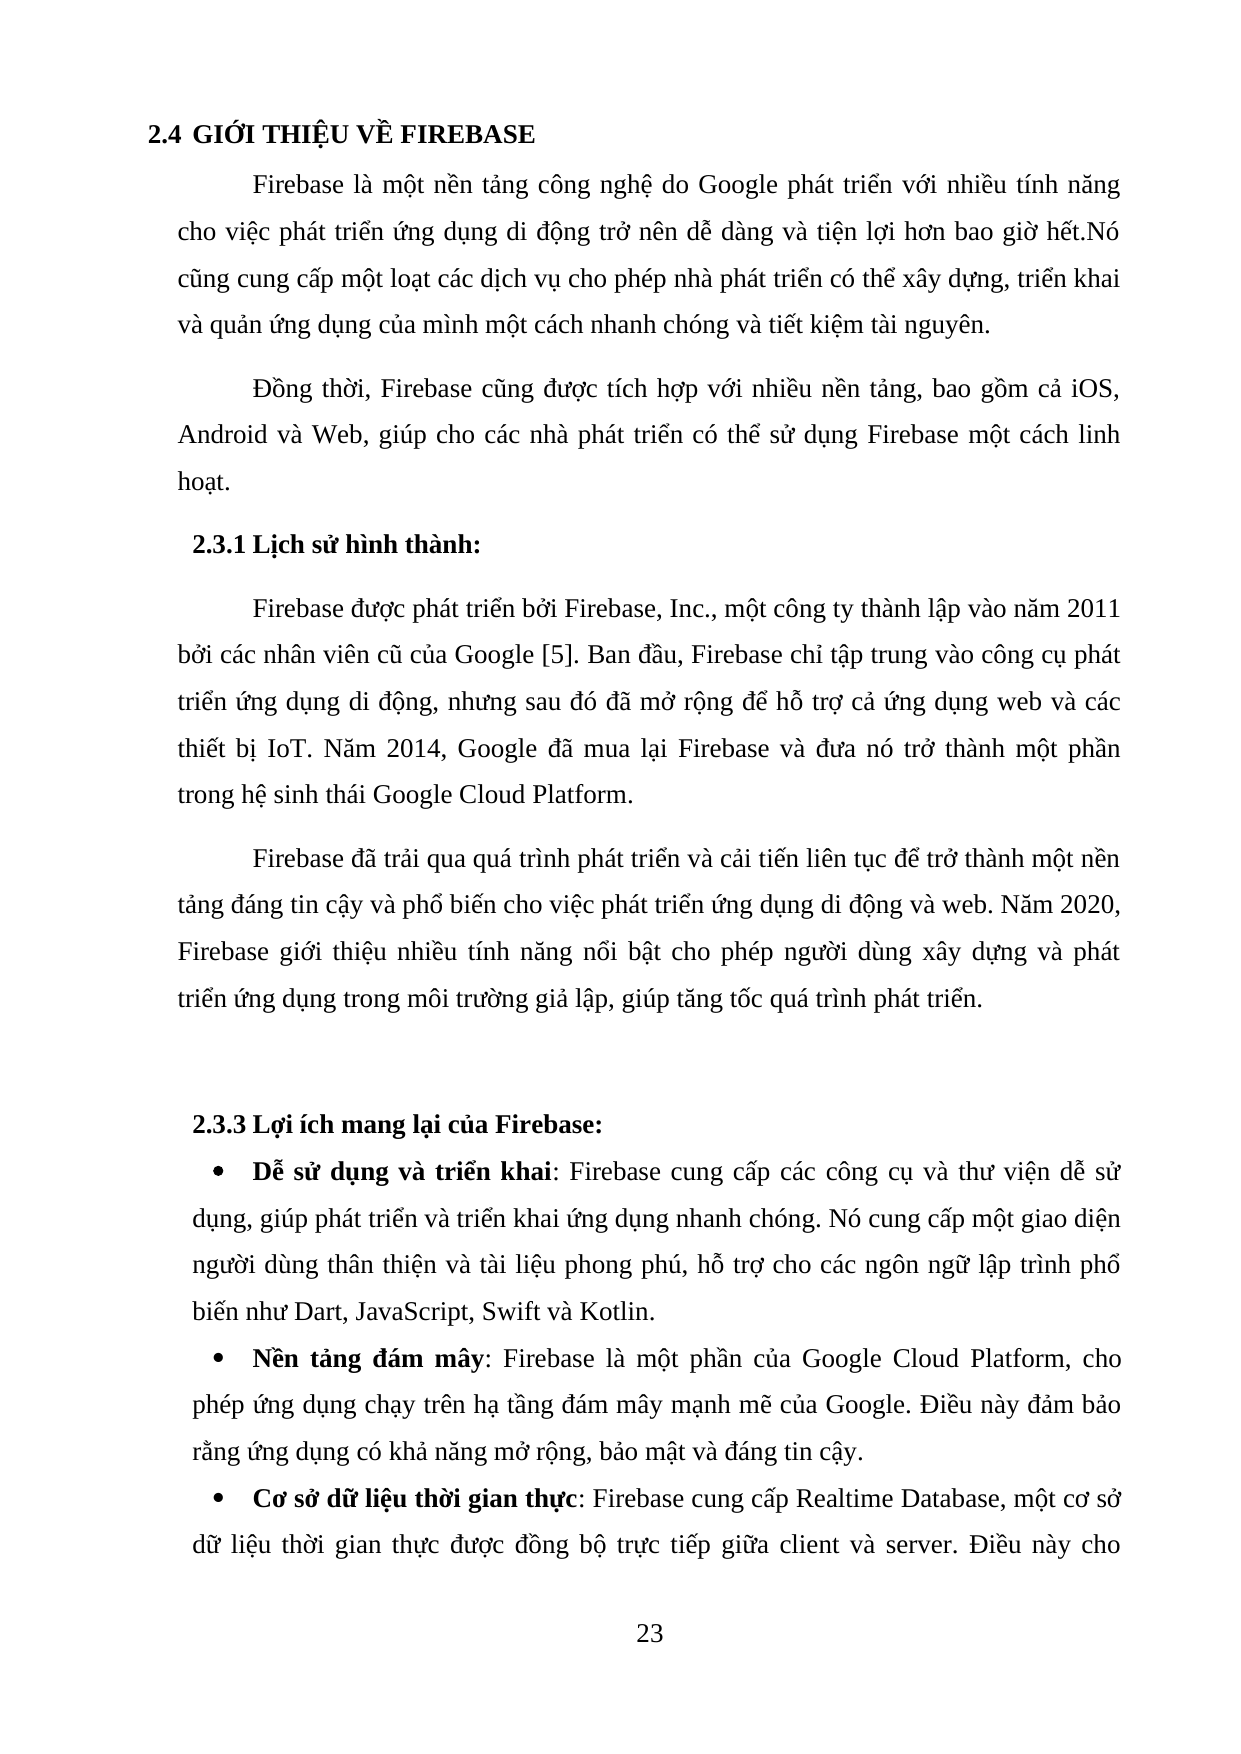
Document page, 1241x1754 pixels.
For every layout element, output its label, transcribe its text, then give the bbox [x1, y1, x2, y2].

list GIỚI THIỆU VỀ FIREBASE [148, 118, 1122, 149]
list Lịch sử hình thành: [192, 528, 1122, 559]
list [192, 1482, 1122, 1560]
list Dễ sử dụng và triển khai: Firebase cung cấp các công cụ và thư viện dễ sử dụng, giúp phát triển và triển khai ứng dụng nhanh chóng. Nó cung cấp một giao diện người dùng thân thiện và tài liệu phong phú, hỗ trợ cho các ngôn ngữ lập trình phổ biến như Dart, JavaScript, Swift và Kotlin. [192, 1155, 1122, 1326]
list Lợi ích mang lại của Firebase: [192, 1108, 1122, 1139]
text Firebase được phát triển bởi Firebase, Inc., một công ty thành lập vào năm 2011 bởi các nhân viên cũ của Google [5]. Ban đầu, Firebase chỉ tập trung vào công cụ phát triển ứng dụng di động, nhưng sau đó đã mở rộng để hỗ trợ cả ứng dụng web và các thiết bị IoT. Năm 2014, Google đã mua lại Firebase và đưa nó trở thành một phần trong hệ sinh thái Google Cloud Platform. [177, 592, 1122, 809]
text Firebase là một nền tảng công nghệ do Google phát triển với nhiều tính năng cho việc phát triển ứng dụng di động trở nên dễ dàng và tiện lợi hơn bao giờ hết.Nó cũng cung cấp một loạt các dịch vụ cho phép nhà phát triển có thể xây dựng, triển khai và quản ứng dụng của mình một cách nhanh chóng và tiết kiệm tài nguyên. [177, 168, 1122, 339]
list Nền tảng đám mây: Firebase là một phần của Google Cloud Platform, cho phép ứng dụng chạy trên hạ tầng đám mây mạnh mẽ của Google. Điều này đảm bảo rằng ứng dụng có khả năng mở rộng, bảo mật và đáng tin cậy. [192, 1342, 1122, 1466]
text Đồng thời, Firebase cũng được tích hợp với nhiều nền tảng, bao gồm cả iOS, Android và Web, giúp cho các nhà phát triển có thể sử dụng Firebase một cách linh hoạt. [177, 372, 1122, 496]
text Firebase đã trải qua quá trình phát triển và cải tiến liên tục để trở thành một nền tảng đáng tin cậy và phổ biến cho việc phát triển ứng dụng di động và web. Năm 2020, Firebase giới thiệu nhiều tính năng nổi bật cho phép người dùng xây dựng và phát triển ứng dụng trong môi trường giả lập, giúp tăng tốc quá trình phát triển. [177, 842, 1122, 1013]
